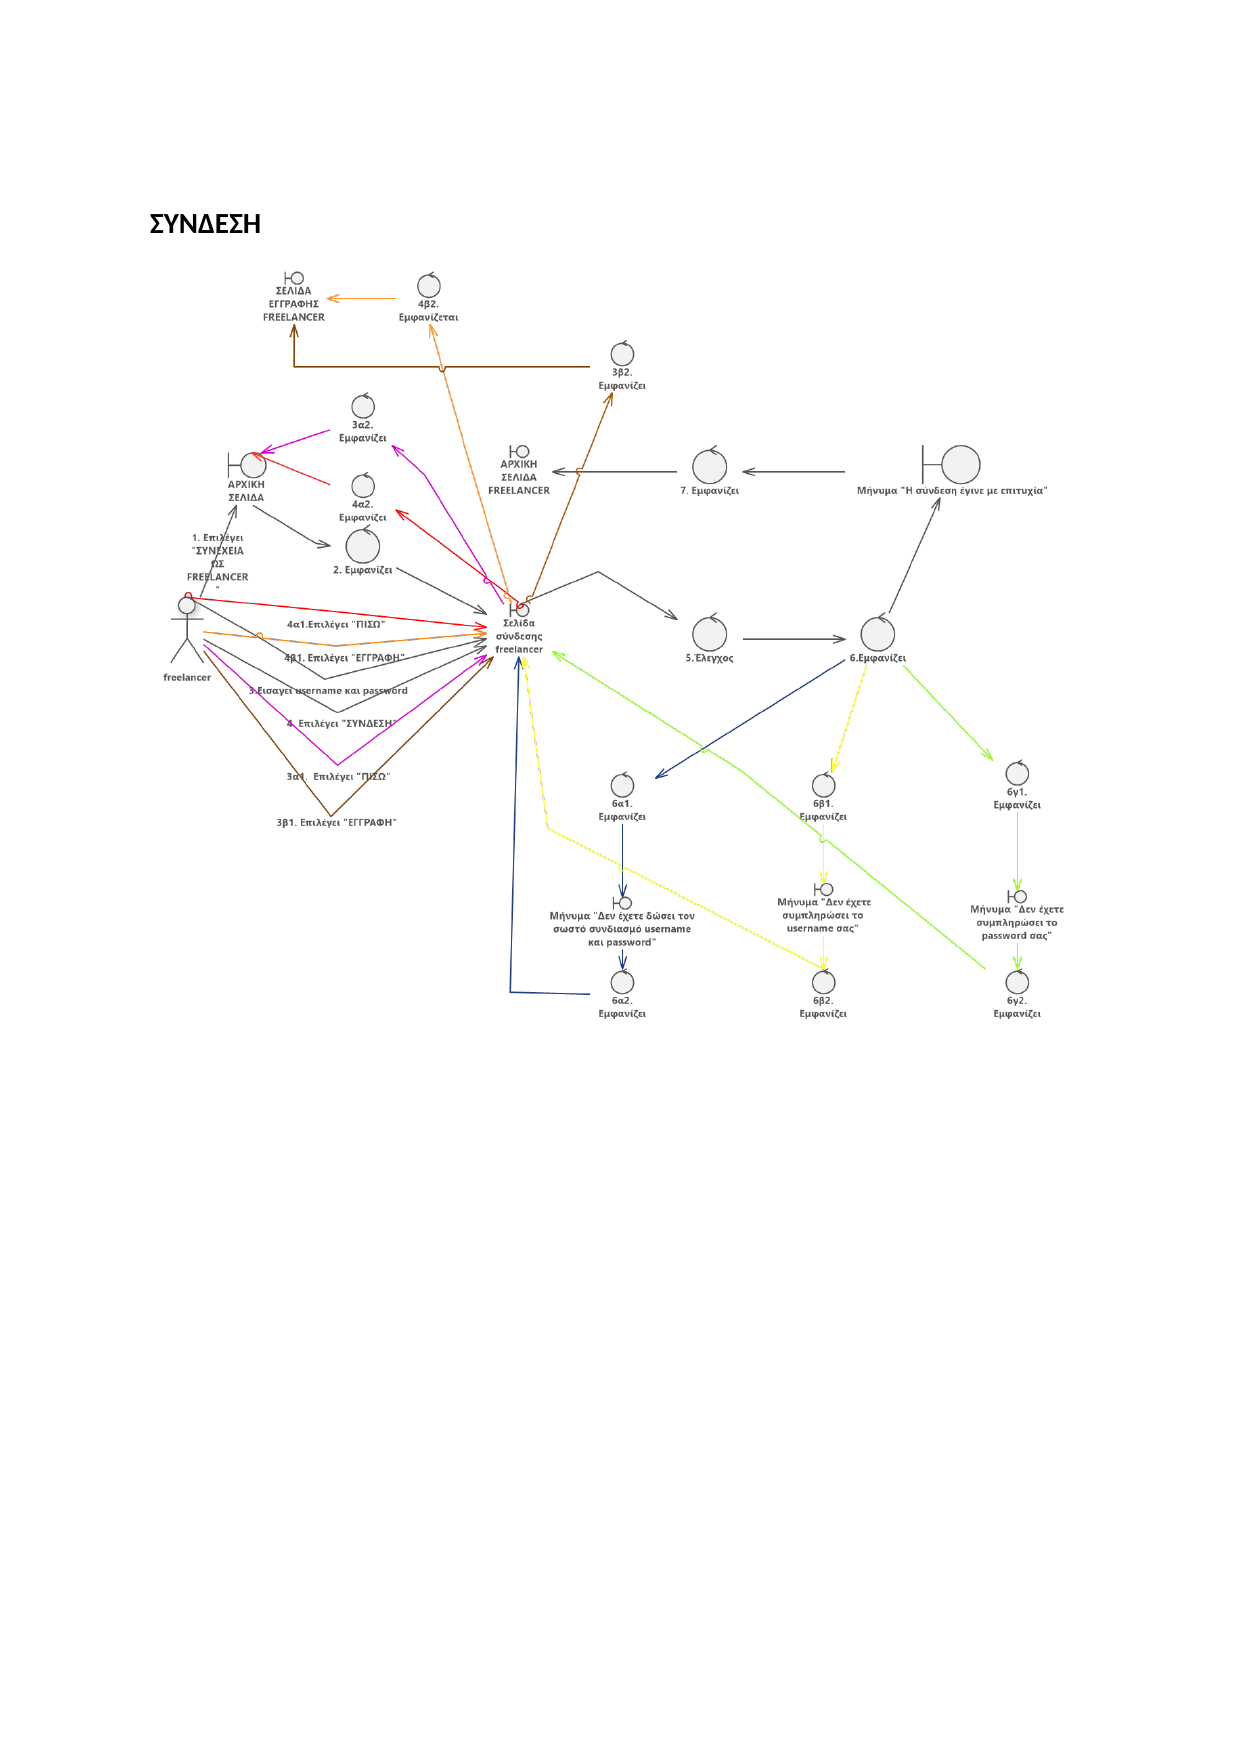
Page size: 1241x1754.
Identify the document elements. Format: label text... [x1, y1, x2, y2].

picture [150, 260, 1089, 1034]
text ΣΥΝΔΕΣΗ [150, 205, 1090, 241]
